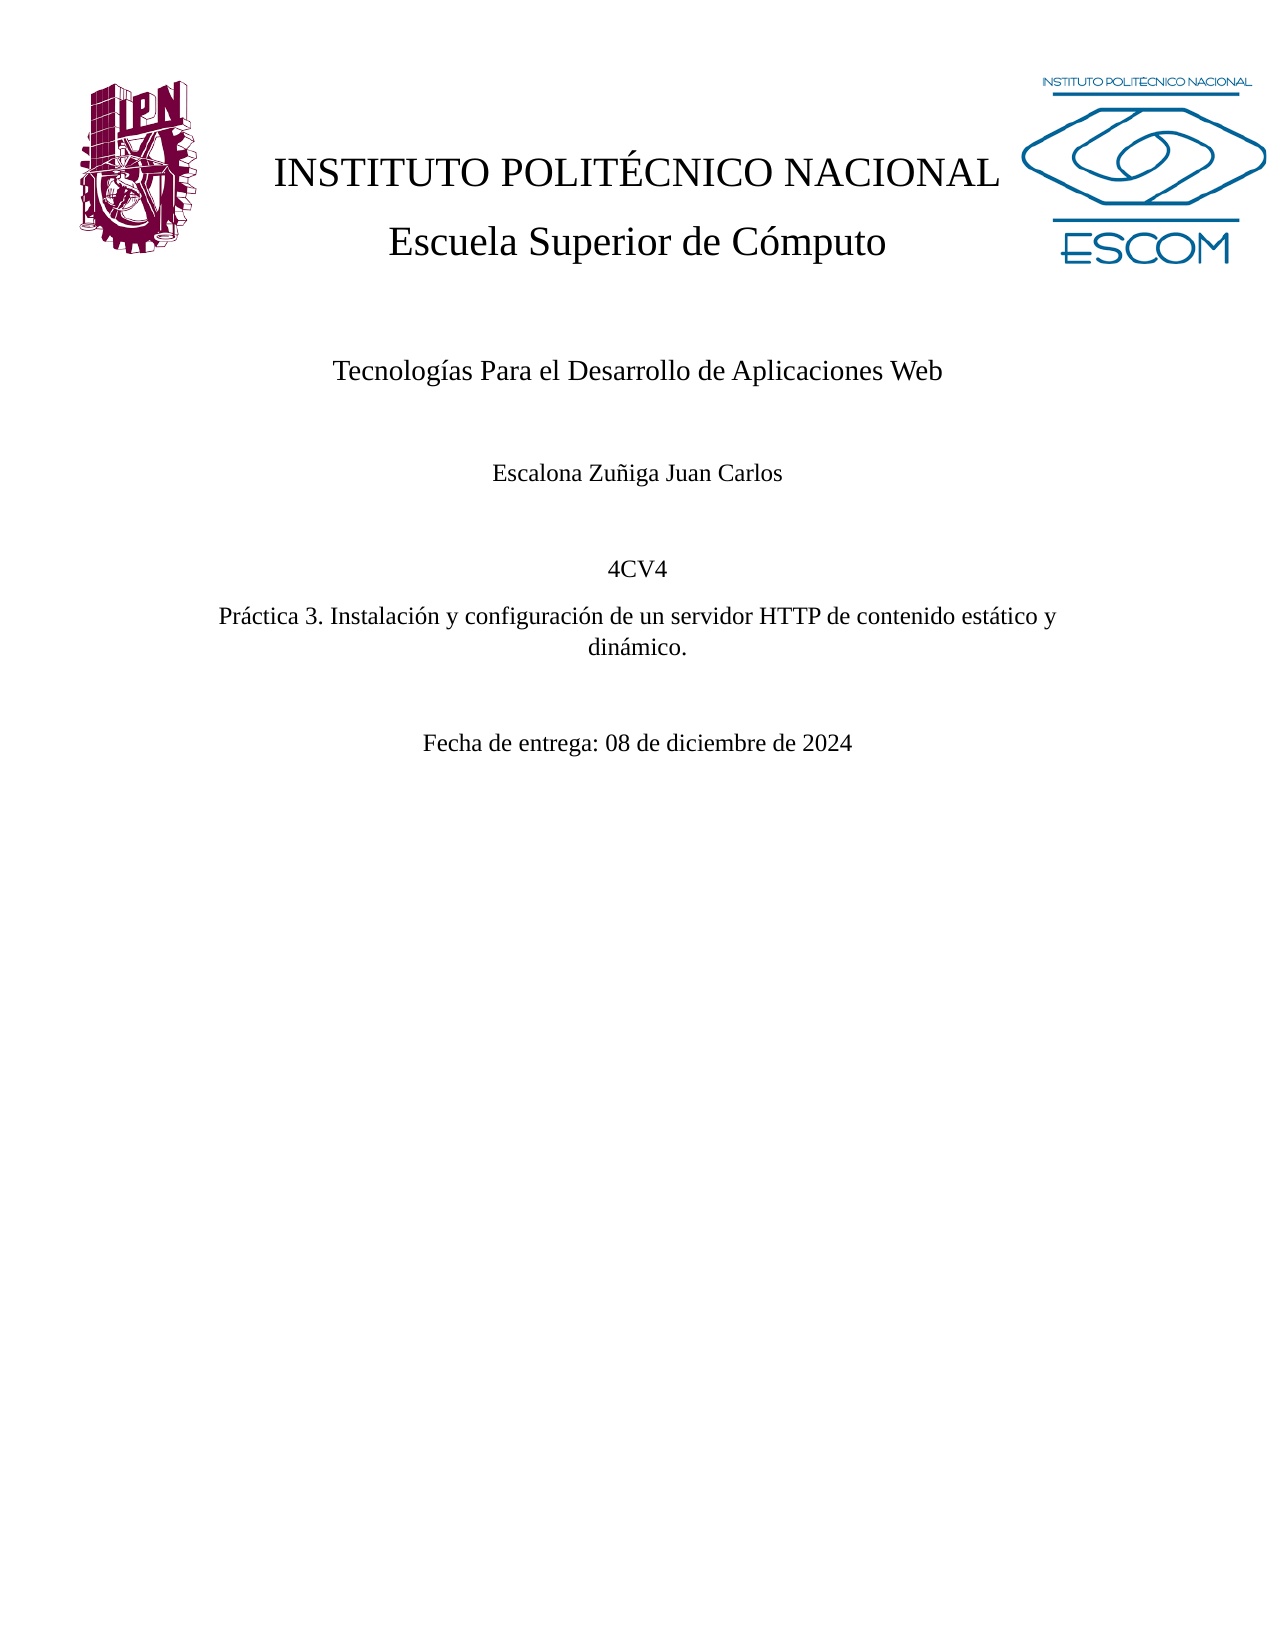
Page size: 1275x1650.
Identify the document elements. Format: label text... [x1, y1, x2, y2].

picture [1120, 137, 1167, 176]
text Práctica 3. Instalación y configuración de un servidor HTTP de contenido estático y dinámico. [177, 601, 1098, 661]
text Fecha de entrega: 08 de diciembre de 2024 [177, 728, 1098, 757]
picture [44, 67, 235, 272]
picture [1021, 162, 1267, 264]
picture [1025, 111, 1211, 202]
picture [1160, 236, 1192, 262]
text 4CV4 [177, 554, 1098, 582]
picture [1021, 77, 1267, 154]
picture [1201, 241, 1225, 264]
picture [1075, 111, 1264, 202]
text INSTITUTO POLITÉCNICO NACIONAL [235, 148, 1021, 196]
text Escalona Zuñiga Juan Carlos [177, 458, 1098, 487]
text Escuela Superior de Cómputo [235, 216, 1021, 264]
text Tecnologías Para el Desarrollo de Aplicaciones Web [177, 353, 1098, 386]
